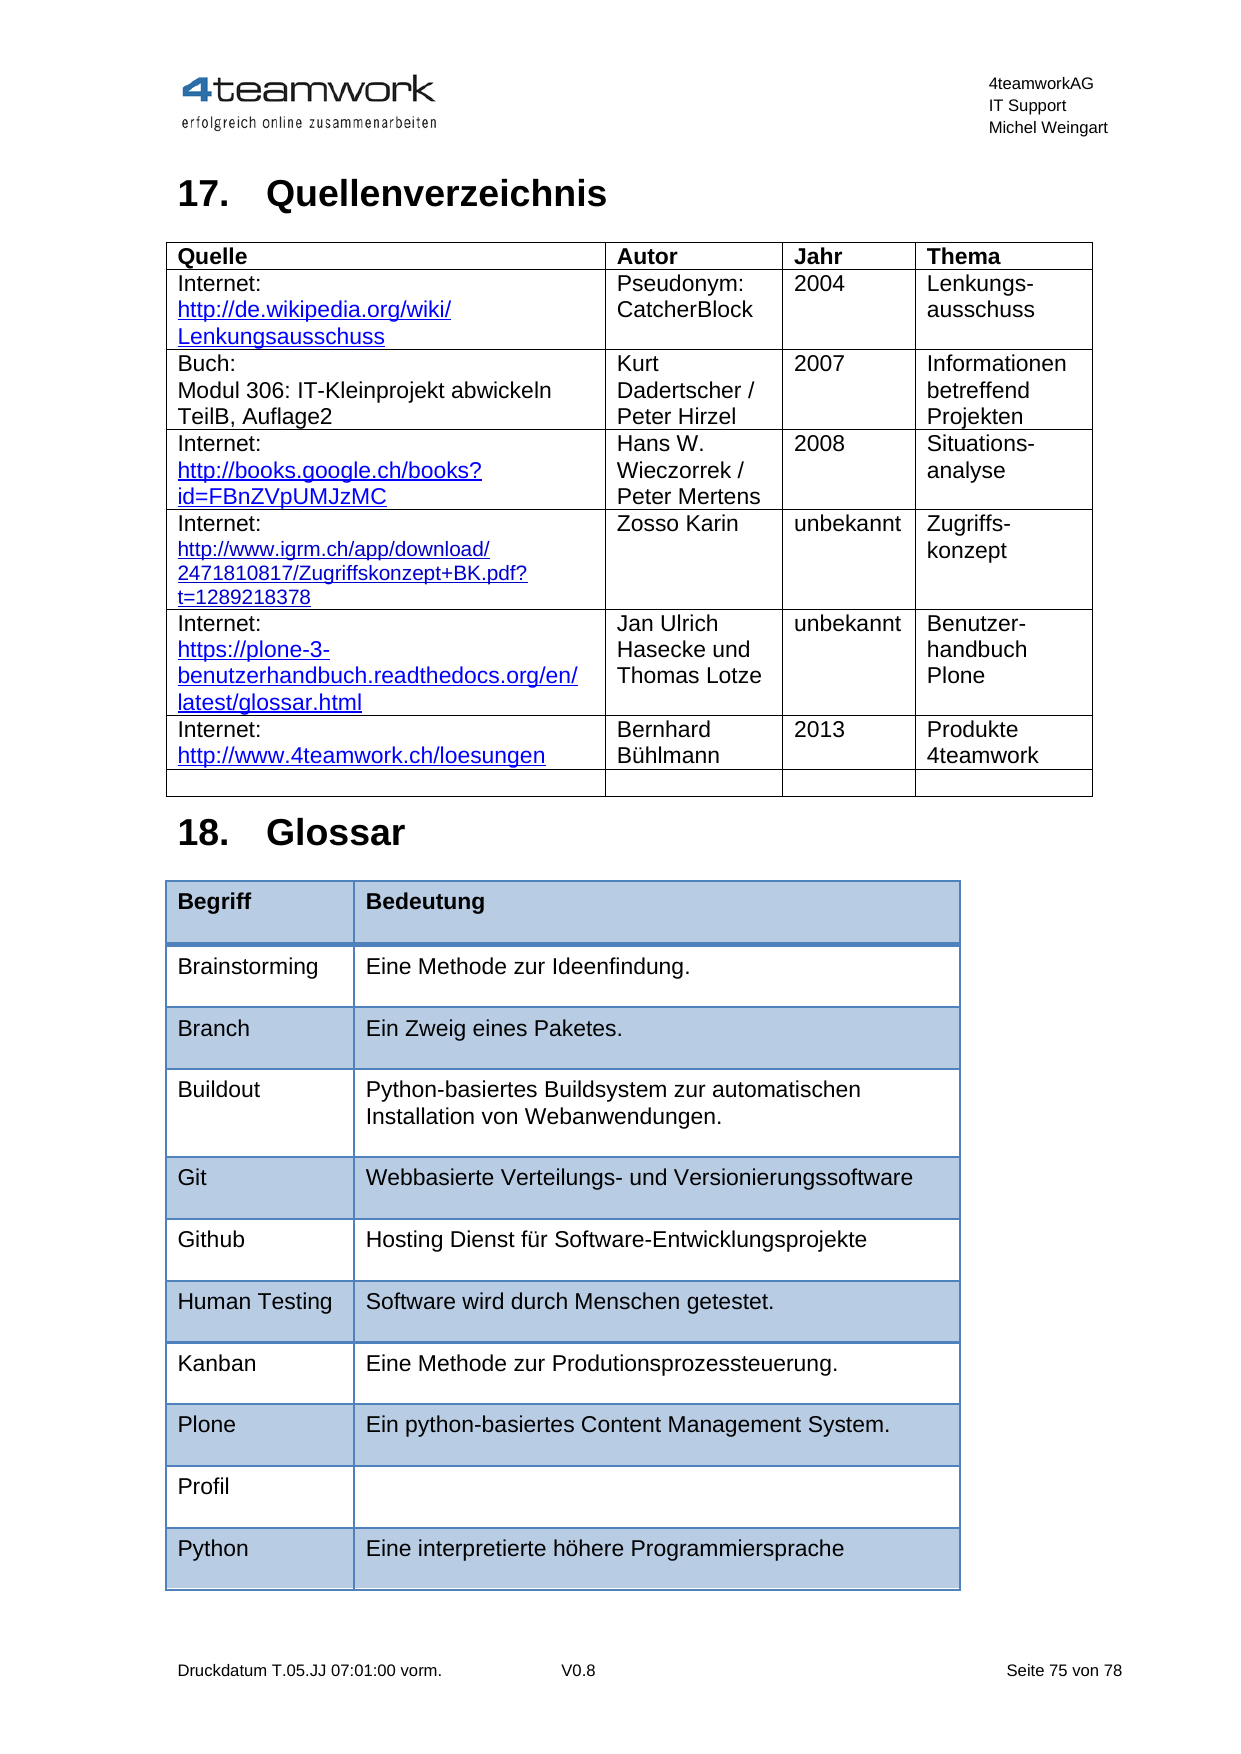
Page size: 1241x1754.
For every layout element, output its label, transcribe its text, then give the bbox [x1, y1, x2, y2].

table_cell Jan Ulrich Hasecke und Thomas Lotze [606, 610, 782, 715]
table_cell [167, 770, 605, 796]
table_cell Hans W. Wieczorrek / Peter Mertens [606, 430, 782, 509]
table_cell Ein python-basiertes Content Management System. [355, 1405, 959, 1465]
table_cell Benutzer-handbuch Plone [916, 610, 1092, 715]
table_cell Kurt Dadertscher / Peter Hirzel [606, 350, 782, 429]
table_cell unbekannt [783, 610, 915, 715]
table_cell Situations-analyse [916, 430, 1092, 509]
table_cell Python [167, 1529, 353, 1588]
table_cell Internet: http://www.igrm.ch/app/download/2471810817/Zugriffskonzept+BK.pdf?t=1289218378 [167, 510, 605, 609]
table_cell Eine interpretierte höhere Programmiersprache [355, 1529, 959, 1588]
table_cell [355, 1467, 959, 1527]
table_header Begriff [167, 882, 353, 942]
table_cell Branch [167, 1008, 353, 1068]
table_header Bedeutung [355, 882, 959, 942]
table_cell Python-basiertes Buildsystem zur automatischen Installation von Webanwendungen. [355, 1070, 959, 1156]
table_cell Zugriffs-konzept [916, 510, 1092, 609]
table_cell Internet: http://books.google.ch/books?id=FBnZVpUMJzMC [167, 430, 605, 509]
table_cell Profil [167, 1467, 353, 1527]
table_cell Brainstorming [167, 947, 353, 1006]
table_cell Internet: http://de.wikipedia.org/wiki/Lenkungsausschuss [167, 270, 605, 349]
table_cell Plone [167, 1405, 353, 1465]
table_cell Buildout [167, 1070, 353, 1156]
table_cell Ein Zweig eines Paketes. [355, 1008, 959, 1068]
table_header Thema [916, 243, 1092, 269]
table_cell 2007 [783, 350, 915, 429]
table_cell Eine Methode zur Produtionsprozessteuerung. [355, 1344, 959, 1403]
subtitle Glossar [177, 810, 1122, 853]
table_cell Webbasierte Verteilungs- und Versionierungssoftware [355, 1158, 959, 1218]
table_cell Informationen betreffend Projekten [916, 350, 1092, 429]
table_cell Buch: Modul 306: IT-Kleinprojekt abwickeln TeilB, Auflage2 [167, 350, 605, 429]
table_cell Github [167, 1220, 353, 1279]
table_header Jahr [783, 243, 915, 269]
table_cell [916, 770, 1092, 796]
table_cell Eine Methode zur Ideenfindung. [355, 947, 959, 1006]
table_cell Internet: http://www.4teamwork.ch/loesungen [167, 716, 605, 769]
table_cell Software wird durch Menschen getestet. [355, 1282, 959, 1341]
table_cell [606, 770, 782, 796]
table_cell Zosso Karin [606, 510, 782, 609]
table_cell [783, 770, 915, 796]
table_cell Kanban [167, 1344, 353, 1403]
table_cell Pseudonym: CatcherBlock [606, 270, 782, 349]
table_header Quelle [167, 243, 605, 269]
table_header Autor [606, 243, 782, 269]
subtitle Quellenverzeichnis [177, 171, 1122, 214]
table_cell Lenkungs-ausschuss [916, 270, 1092, 349]
table_cell Bernhard Bühlmann [606, 716, 782, 769]
table_cell 2004 [783, 270, 915, 349]
table_cell Human Testing [167, 1282, 353, 1341]
table_cell 2013 [783, 716, 915, 769]
table_cell unbekannt [783, 510, 915, 609]
picture [177, 69, 440, 134]
table_cell Internet: https://plone-3-benutzerhandbuch.readthedocs.org/en/latest/glossar.html [167, 610, 605, 715]
table_cell Git [167, 1158, 353, 1218]
table_cell Produkte 4teamwork [916, 716, 1092, 769]
table_cell 2008 [783, 430, 915, 509]
table_cell Hosting Dienst für Software-Entwicklungsprojekte [355, 1220, 959, 1279]
